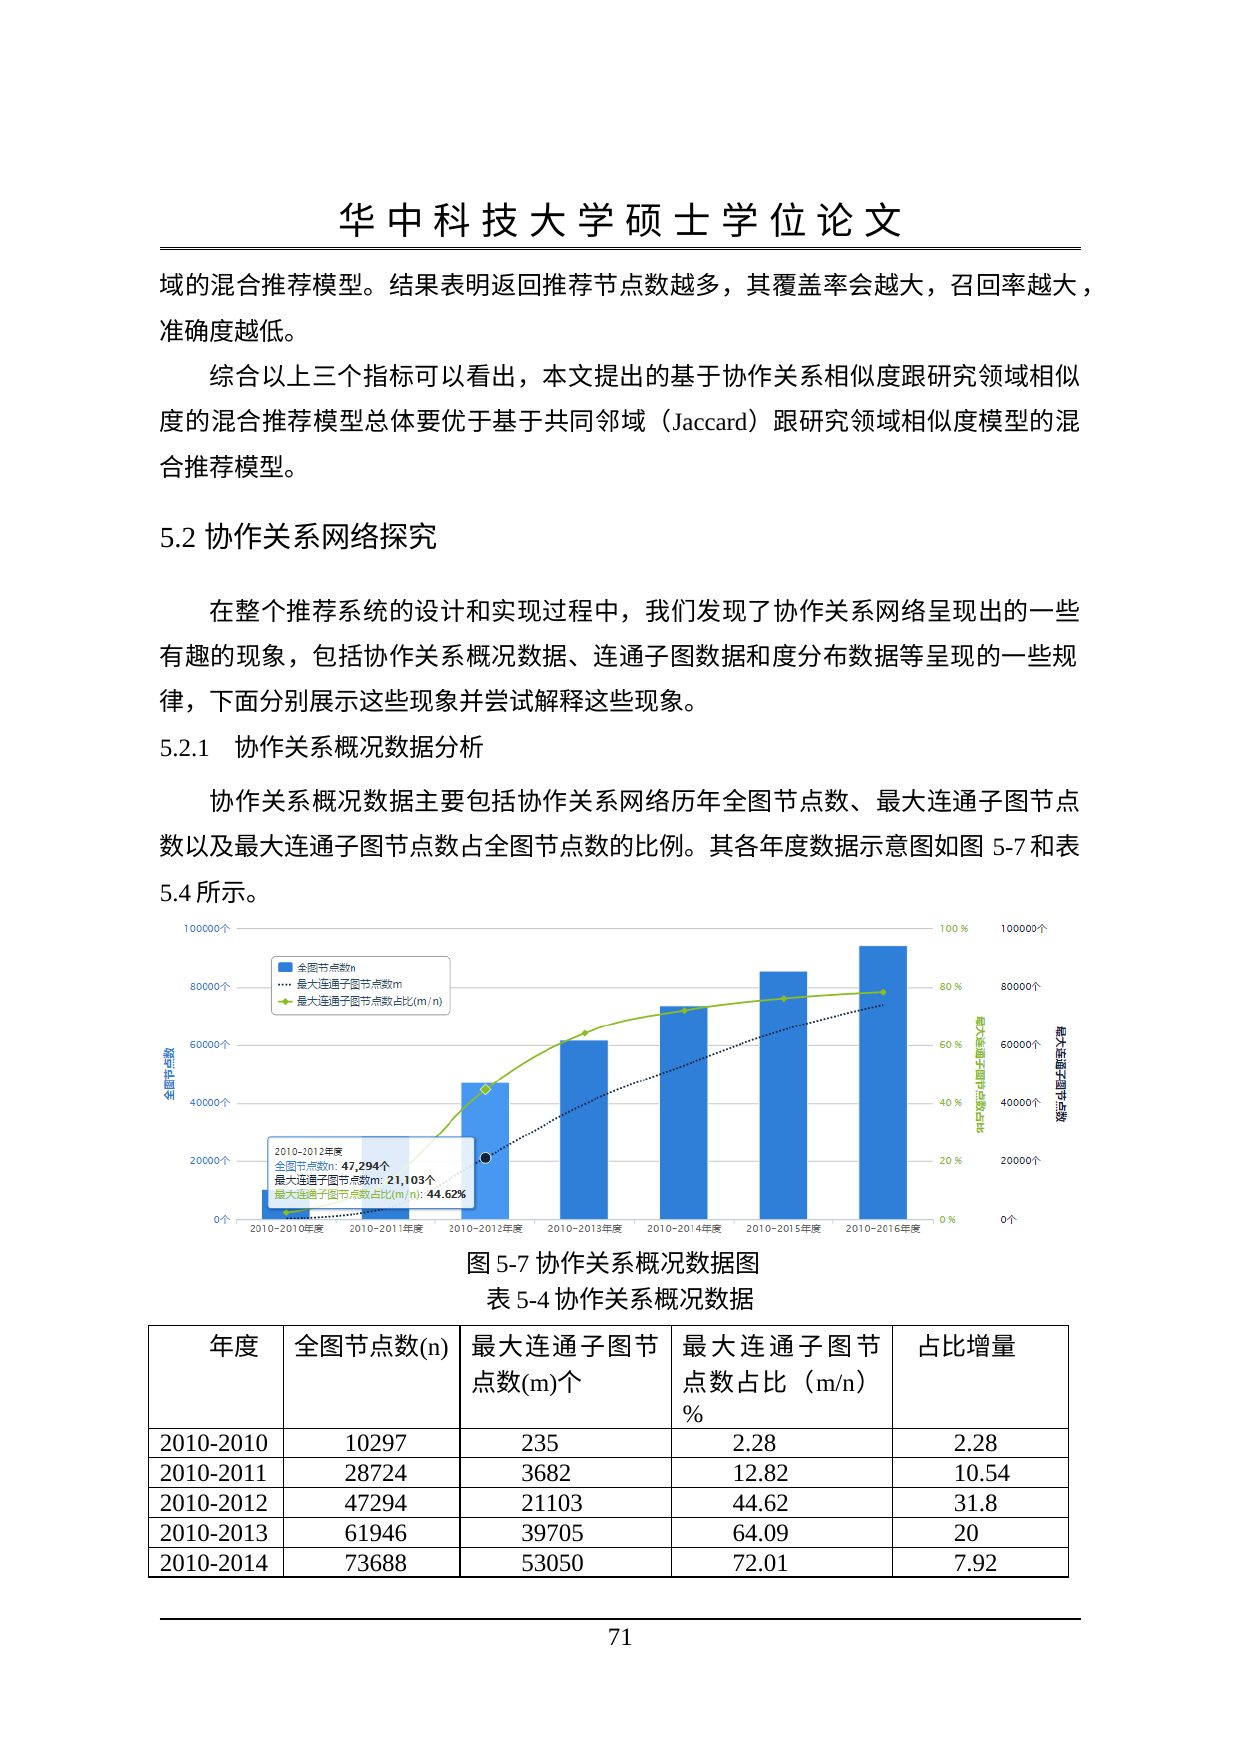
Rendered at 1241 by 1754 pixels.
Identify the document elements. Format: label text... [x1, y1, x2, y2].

table_cell 21103 [461, 1488, 671, 1517]
table_cell 235 [461, 1429, 671, 1457]
table_header 最大连通子图节点数(m)个 [461, 1326, 671, 1427]
text 图5-7 协作关系概况数据图 [159, 1244, 1081, 1280]
table_cell 2010-2012 [149, 1488, 283, 1517]
table_cell 2.28 [672, 1429, 892, 1457]
table_cell 3682 [461, 1458, 671, 1487]
table_cell 12.82 [672, 1458, 892, 1487]
text 协作关系概况数据主要包括协作关系网络历年全图节点数、最大连通子图节点数以及最大连通子图节点数占全图节点数的比例。其各年度数据示意图如图5-7和表5.4所示。 [159, 782, 1081, 908]
table_cell 73688 [284, 1548, 459, 1576]
table_cell 64.09 [672, 1518, 892, 1547]
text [159, 266, 1081, 347]
table_cell 72.01 [672, 1548, 892, 1576]
table_cell 61946 [284, 1518, 459, 1547]
table_cell 10297 [284, 1429, 459, 1457]
table_cell 53050 [461, 1548, 671, 1576]
picture [159, 917, 1081, 1244]
table_cell 31.8 [893, 1488, 1068, 1517]
table_header 最大连通子图节点数占比（m/n）% [672, 1326, 892, 1427]
table_cell 2010-2010 [149, 1429, 283, 1457]
table_header 年度 [149, 1326, 283, 1427]
table_cell 2010-2014 [149, 1548, 283, 1576]
table_cell 10.54 [893, 1458, 1068, 1487]
text 综合以上三个指标可以看出，本文提出的基于协作关系相似度跟研究领域相似度的混合推荐模型总体要优于基于共同邻域（Jaccard）跟研究领域相似度模型的混合推荐模型。 [159, 356, 1081, 483]
text 在整个推荐系统的设计和实现过程中，我们发现了协作关系网络呈现出的一些有趣的现象，包括协作关系概况数据、连通子图数据和度分布数据等呈现的一些规律，下面分别展示这些现象并尝试解释这些现象。 [159, 591, 1081, 718]
table_cell 47294 [284, 1488, 459, 1517]
table_cell 28724 [284, 1458, 459, 1487]
text 表5-4协作关系概况数据 [159, 1280, 1081, 1316]
table_cell 2.28 [893, 1429, 1068, 1457]
table_cell 39705 [461, 1518, 671, 1547]
table_cell 2010-2013 [149, 1518, 283, 1547]
subtitle 协作关系概况数据分析 [159, 727, 1081, 763]
table_cell 2010-2011 [149, 1458, 283, 1487]
subtitle 协作关系网络探究 [159, 513, 1081, 556]
table_header 全图节点数(n) [284, 1326, 459, 1427]
table_cell 20 [893, 1518, 1068, 1547]
table_header 占比增量 [893, 1326, 1068, 1427]
table_cell 7.92 [893, 1548, 1068, 1576]
table_cell 44.62 [672, 1488, 892, 1517]
